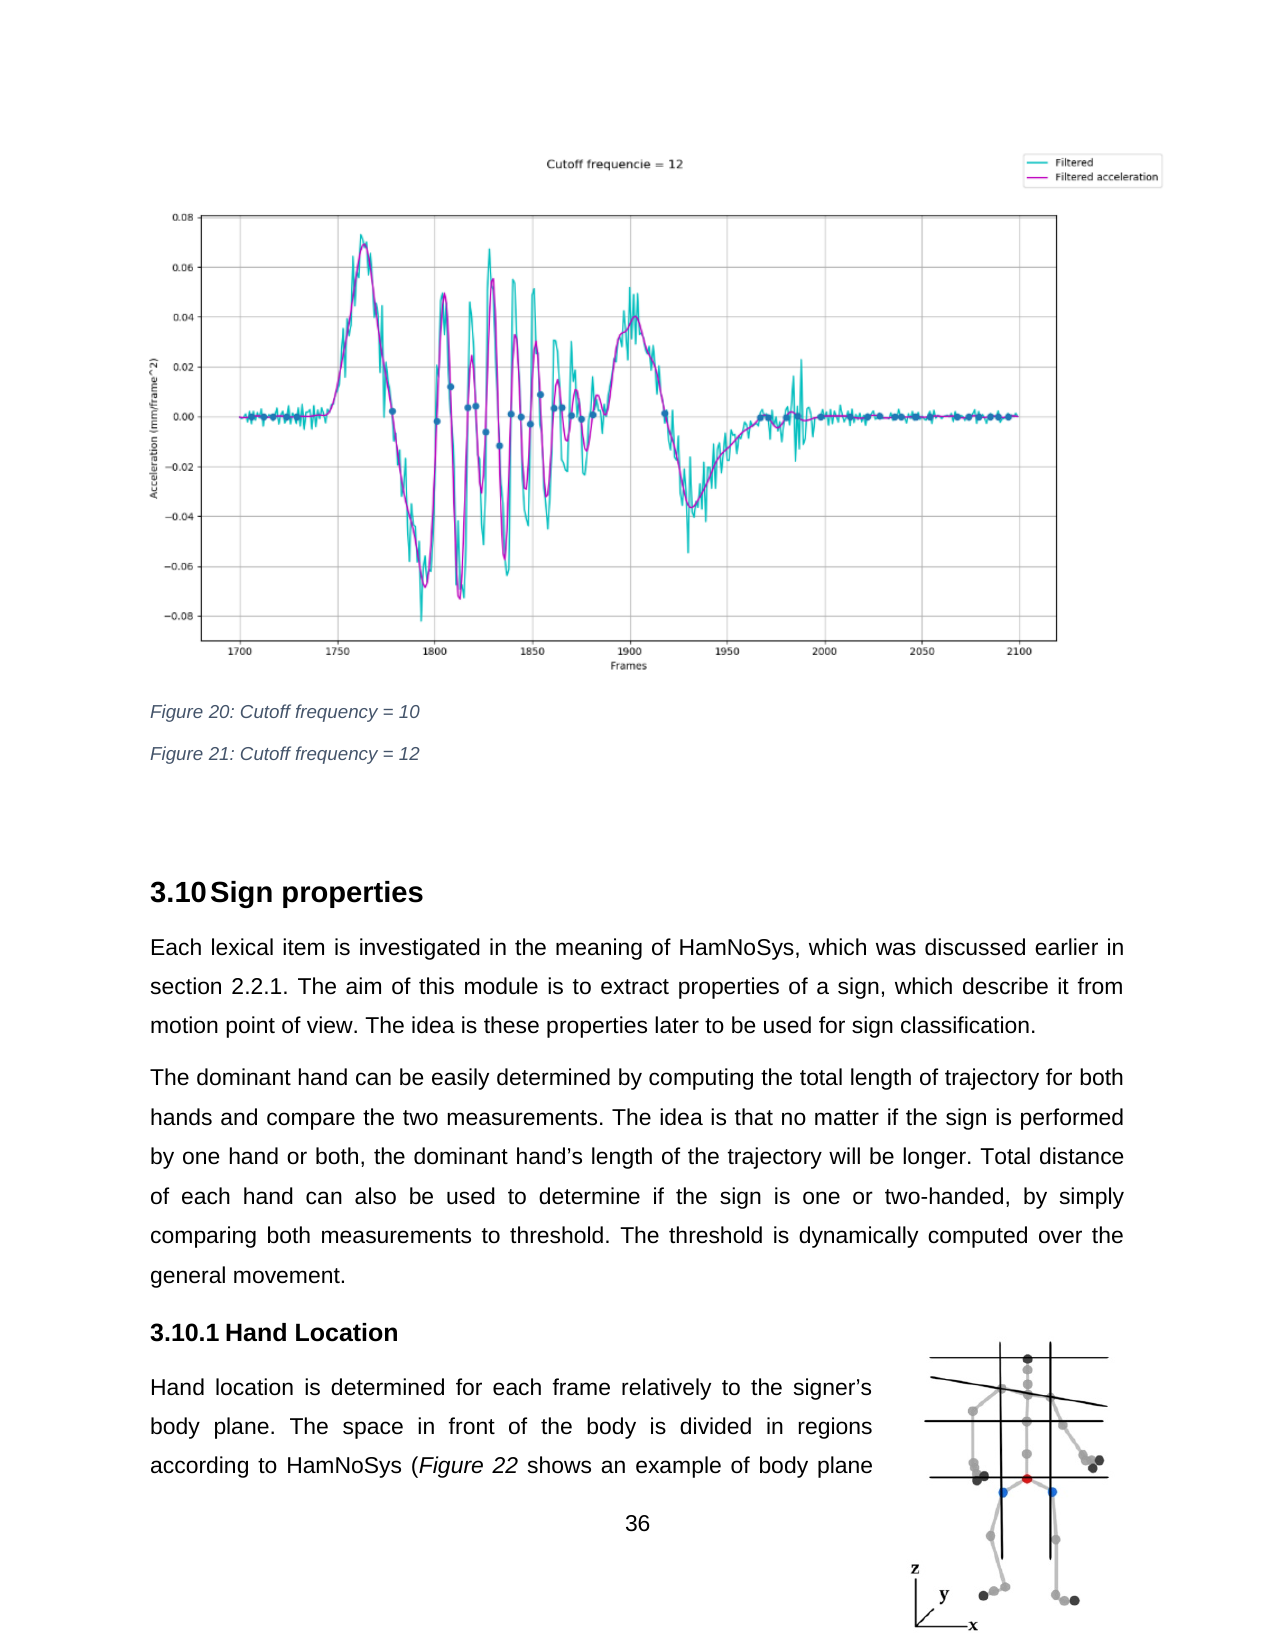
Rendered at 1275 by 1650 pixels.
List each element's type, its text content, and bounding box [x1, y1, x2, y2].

subtitle Hand Location [150, 1318, 1125, 1347]
text Each lexical item is investigated in the meaning of HamNoSys, which was discussed earlier in section 2.2.1. The aim of this module is to extract properties of a sign, which describe it from motion point of view. The idea is these properties later to be used for sign classification. [150, 933, 1125, 1039]
text Figure 21: Cutoff frequency = 12 [150, 743, 1125, 764]
text Figure 20: Cutoff frequency = 10 [150, 701, 1125, 722]
picture [133, 150, 1167, 701]
picture [892, 1336, 1129, 1649]
subtitle Sign properties [150, 875, 1125, 908]
text The dominant hand can be easily determined by computing the total length of trajectory for both hands and compare the two measurements. The idea is that no matter if the sign is performed by one hand or both, the dominant hand’s length of the trajectory will be longer. Total distance of each hand can also be used to determine if the sign is one or two-handed, by simply comparing both measurements to threshold. The threshold is dynamically computed over the general movement. [150, 1064, 1125, 1288]
